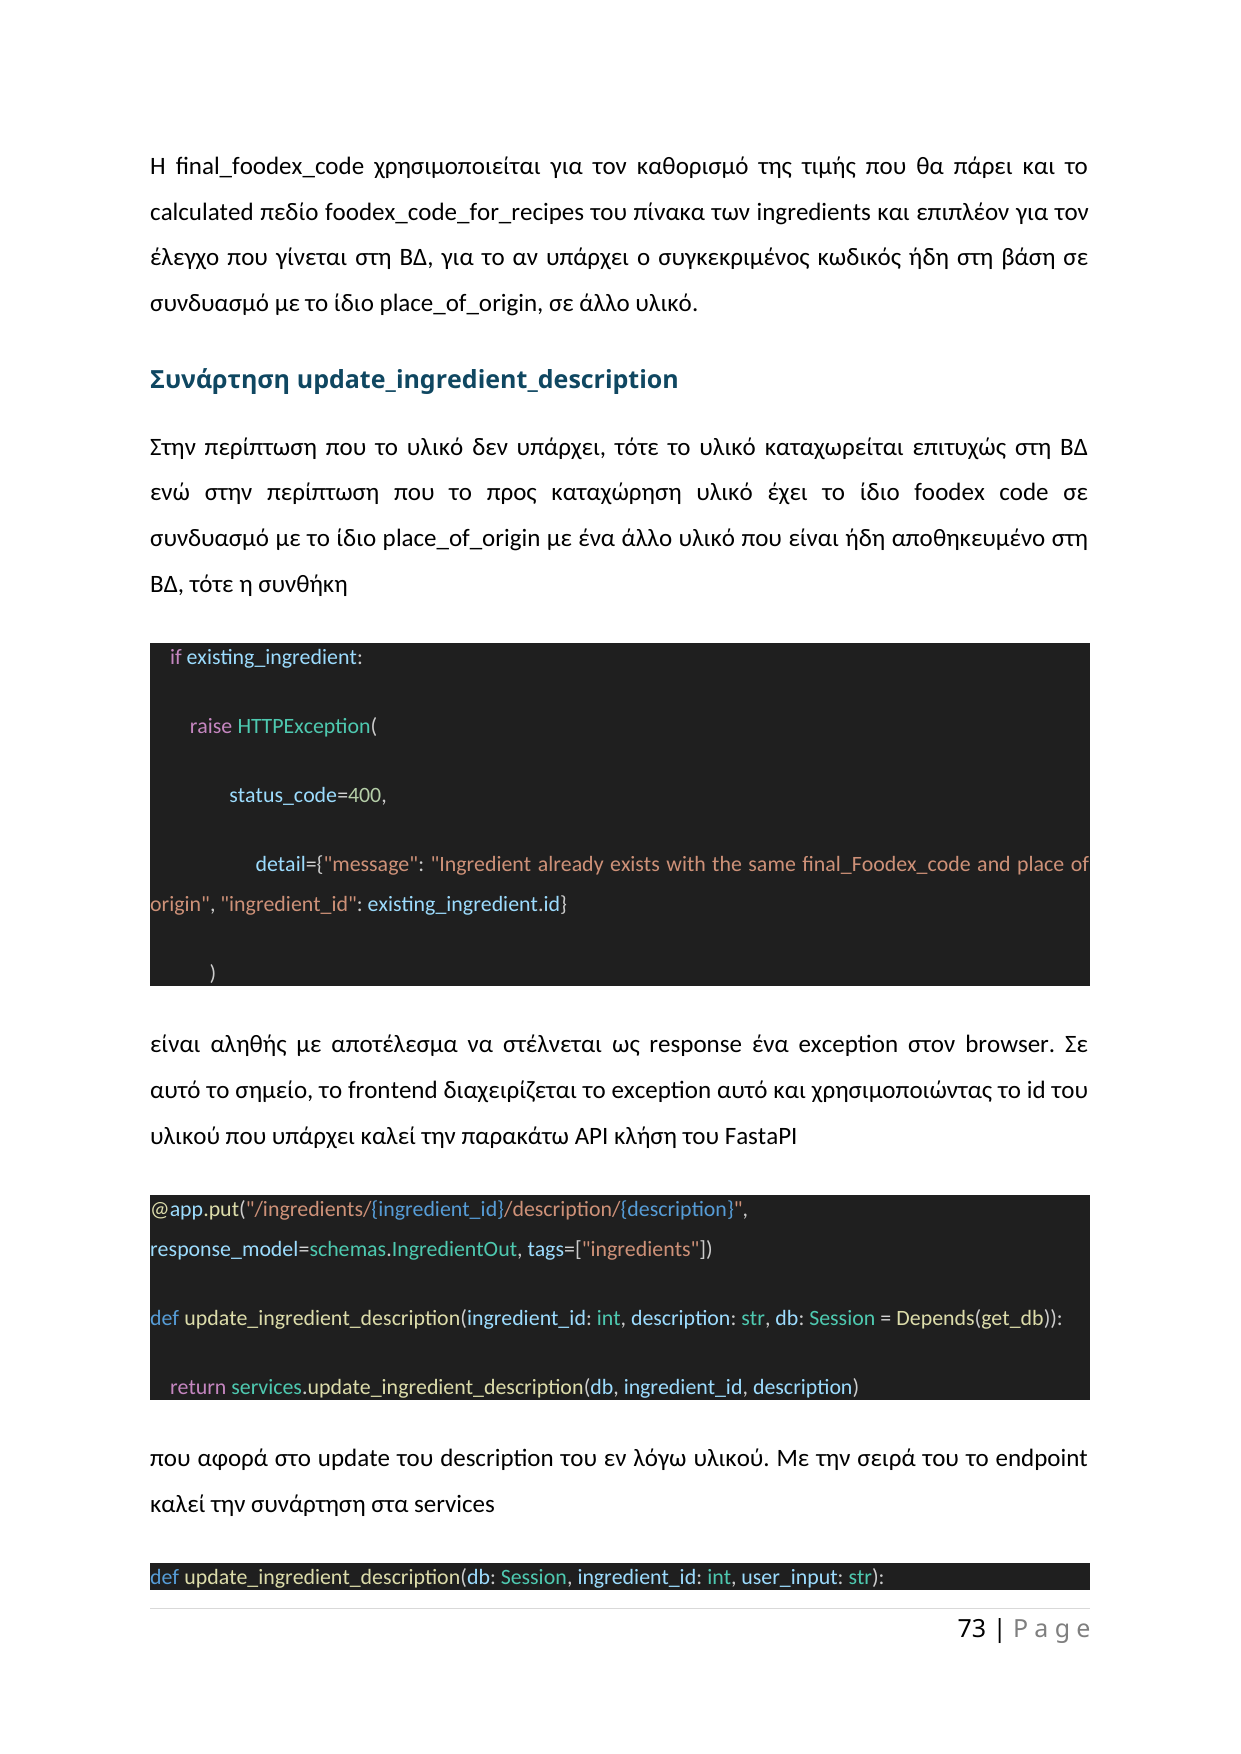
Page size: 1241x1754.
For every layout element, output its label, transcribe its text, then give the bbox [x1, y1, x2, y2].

text Στην περίπτωση που το υλικό δεν υπάρχει, τότε το υλικό καταχωρείται επιτυχώς στη ΒΔ ενώ στην περίπτωση που το προς καταχώρηση υλικό έχει το ίδιο foodex code σε συνδυασμό με το ίδιο place_of_origin με ένα άλλο υλικό που είναι ήδη αποθηκευμένο στη ΒΔ, τότε η συνθήκη [150, 431, 1090, 598]
text if existing_ingredient: [150, 643, 1090, 669]
text def update_ingredient_description(db: Session, ingredient_id: int, user_input: str): [150, 1563, 1090, 1590]
text που αφορά στο update του description του εν λόγω υλικού. Με την σειρά του το endpoint καλεί την συνάρτηση στα services [150, 1442, 1090, 1519]
text status_code=400, [150, 781, 1090, 808]
text @app.put("/ingredients/{ingredient_id}/description/{description}", response_model=schemas.IngredientOut, tags=["ingredients"]) [150, 1195, 1090, 1262]
text raise HTTPException( [150, 712, 1090, 739]
text Η final_foodex_code χρησιμοποιείται για τον καθορισμό της τιμής που θα πάρει και το calculated πεδίο foodex_code_for_recipes του πίνακα των ingredients και επιπλέον για τον έλεγχο που γίνεται στη ΒΔ, για το αν υπάρχει ο συγκεκριμένος κωδικός ήδη στη βάση σε συνδυασμό με το ίδιο place_of_origin, σε άλλο υλικό. [150, 150, 1090, 318]
text ) [150, 959, 1090, 986]
text detail={"message": "Ingredient already exists with the same final_Foodex_code and place of origin", "ingredient_id": existing_ingredient.id} [150, 850, 1090, 917]
text είναι αληθής με αποτέλεσμα να στέλνεται ως response ένα exception στον browser. Σε αυτό το σημείο, το frontend διαχειρίζεται το exception αυτό και χρησιμοποιώντας το id του υλικού που υπάρχει καλεί την παρακάτω API κλήση του FastaPI [150, 1029, 1090, 1151]
text def update_ingredient_description(ingredient_id: int, description: str, db: Session = Depends(get_db)): [150, 1304, 1090, 1331]
subtitle Συνάρτηση update_ingredient_description [150, 362, 1090, 396]
text return services.update_ingredient_description(db, ingredient_id, description) [150, 1373, 1090, 1400]
